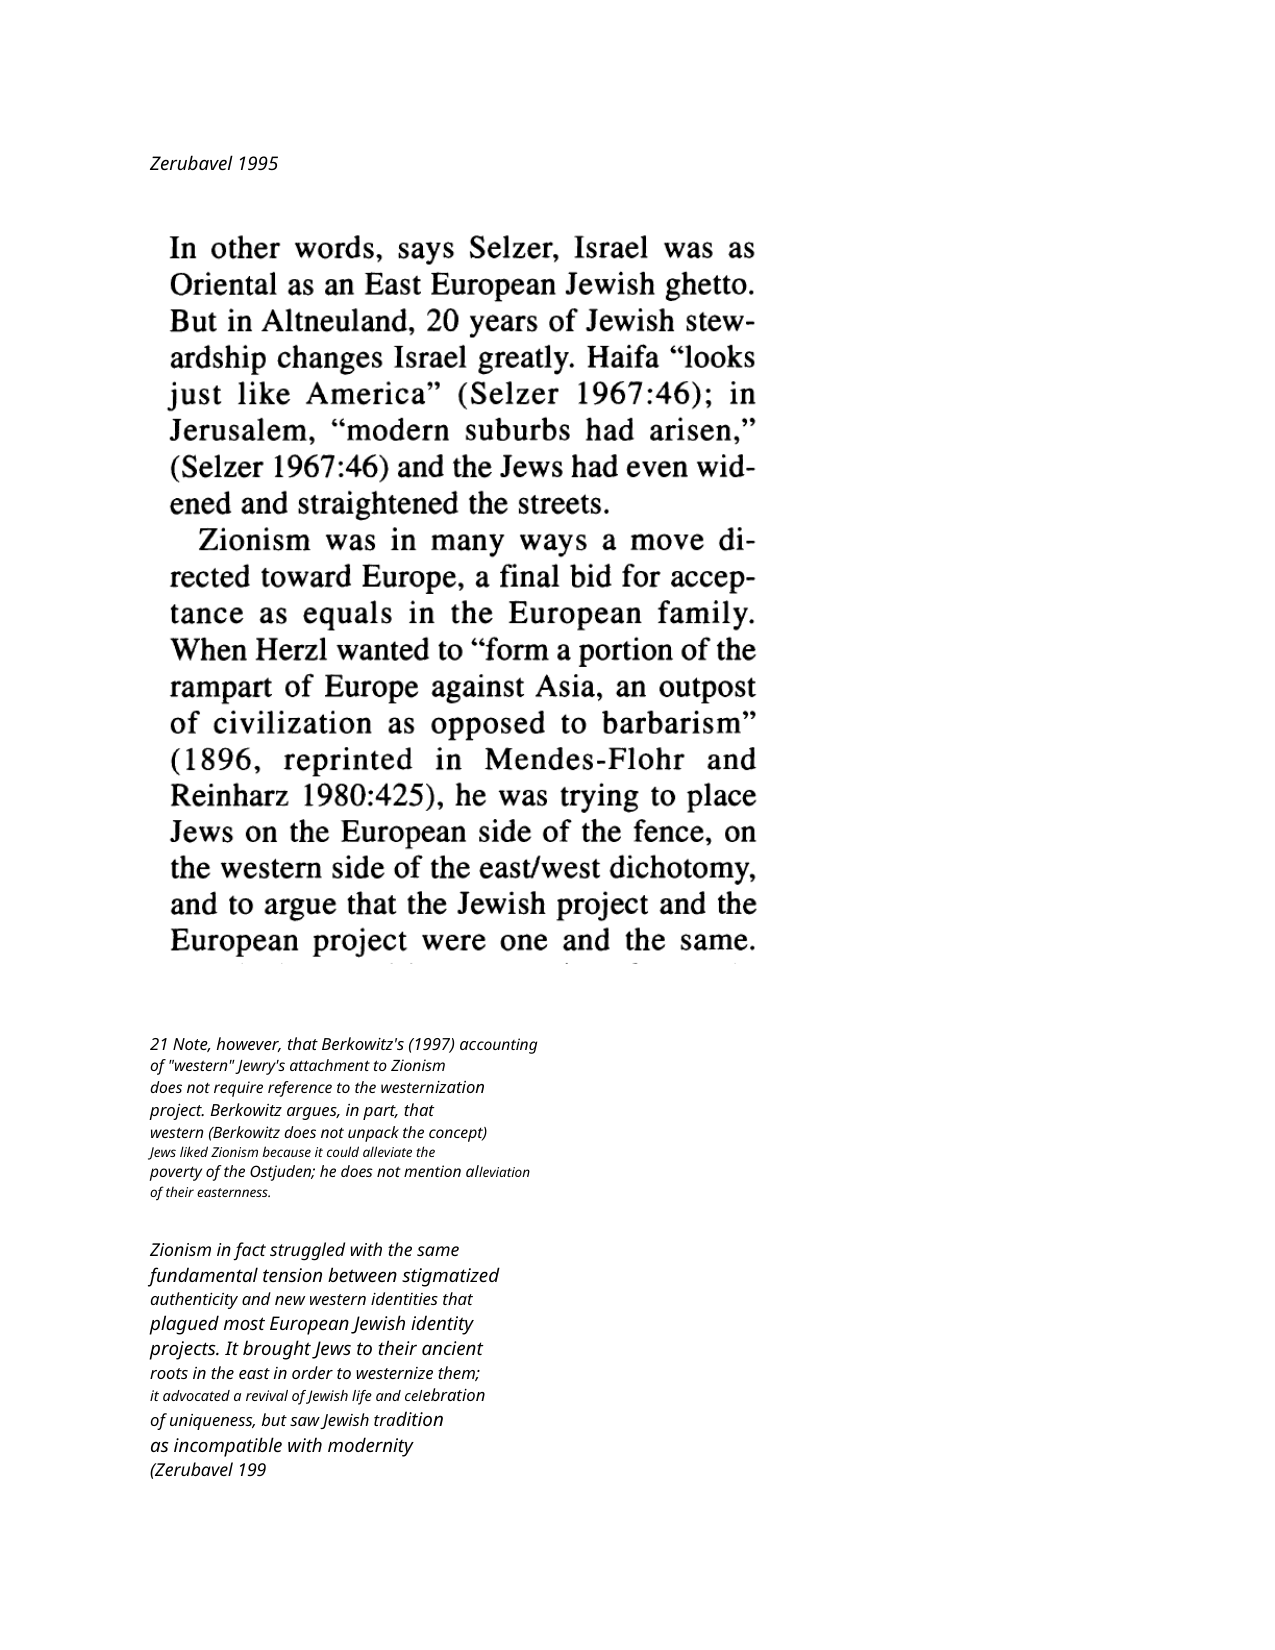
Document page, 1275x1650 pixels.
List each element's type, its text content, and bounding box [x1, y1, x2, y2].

text does not require reference to the westernization [150, 1076, 1125, 1099]
text (Zerubavel 199 [150, 1458, 1125, 1482]
text plagued most European Jewish identity [150, 1310, 1125, 1336]
text it advocated a revival of Jewish life and celebration [150, 1384, 1125, 1407]
text 21 Note, however, that Berkowitz's (1997) accounting [150, 1032, 1125, 1055]
text authenticity and new western identities that [150, 1287, 1125, 1310]
text of uniqueness, but saw Jewish tradition [150, 1407, 1125, 1432]
picture [150, 226, 794, 964]
text as incompatible with modernity [150, 1432, 1125, 1458]
text western (Berkowitz does not unpack the concept) [150, 1122, 1125, 1143]
text project. Berkowitz argues, in part, that [150, 1099, 1125, 1122]
text Zerubavel 1995 [150, 150, 1125, 176]
text roots in the east in order to westernize them; [150, 1361, 1125, 1384]
text Jews liked Zionism because it could alleviate the [150, 1143, 1125, 1161]
text Zionism in fact struggled with the same [150, 1238, 1125, 1262]
text poverty of the Ostjuden; he does not mention alleviation [150, 1161, 1125, 1182]
text of "western" Jewry's attachment to Zionism [150, 1055, 1125, 1076]
text of their easternness. [150, 1182, 1125, 1201]
text fundamental tension between stigmatized [150, 1262, 1125, 1287]
text projects. It brought Jews to their ancient [150, 1336, 1125, 1361]
